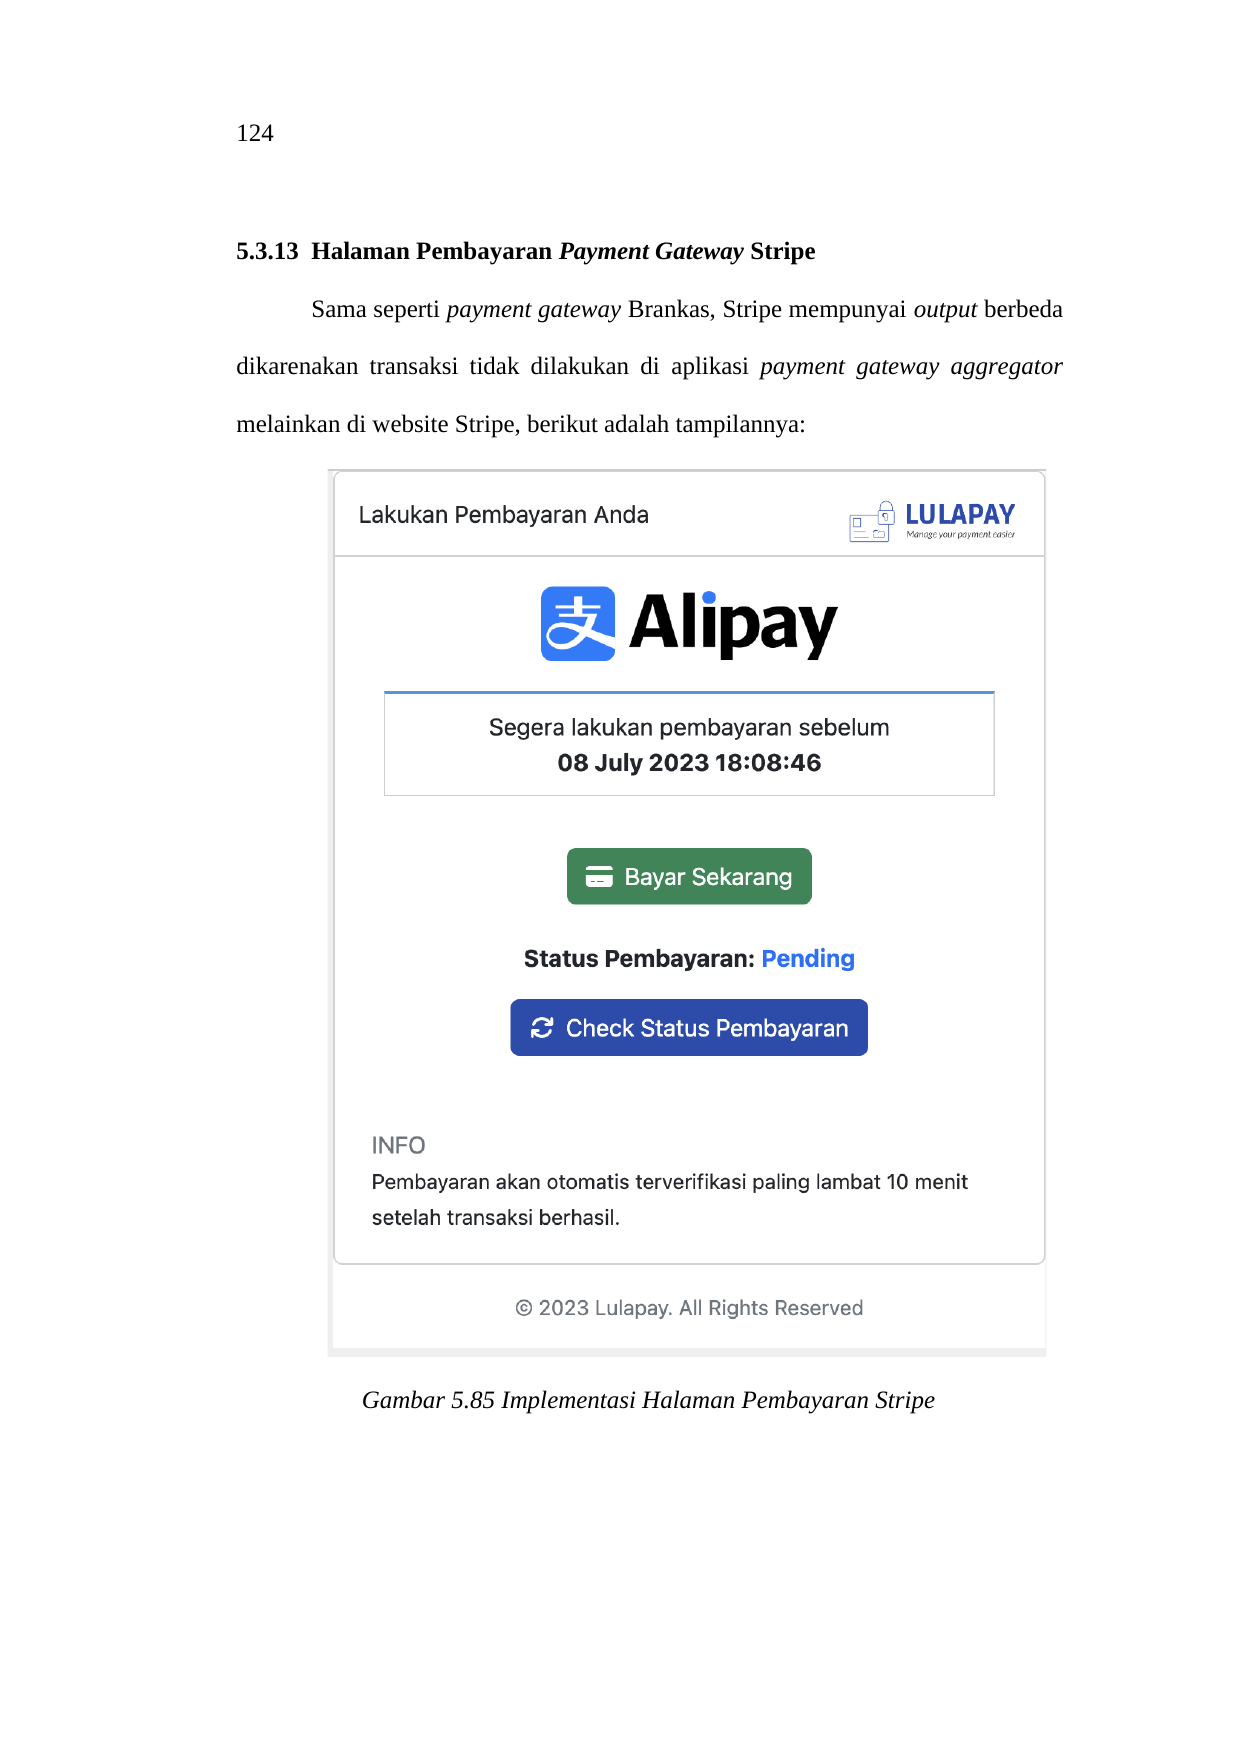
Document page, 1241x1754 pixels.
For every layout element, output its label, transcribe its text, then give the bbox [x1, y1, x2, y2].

picture [327, 466, 1047, 1357]
text Sama seperti payment gateway Brankas, Stripe mempunyai output berbeda dikarenakan transaksi tidak dilakukan di aplikasi payment gateway aggregator melainkan di website Stripe, berikut adalah tampilannya: [236, 294, 1063, 437]
subtitle Halaman Pembayaran Payment Gateway Stripe [236, 236, 1063, 265]
